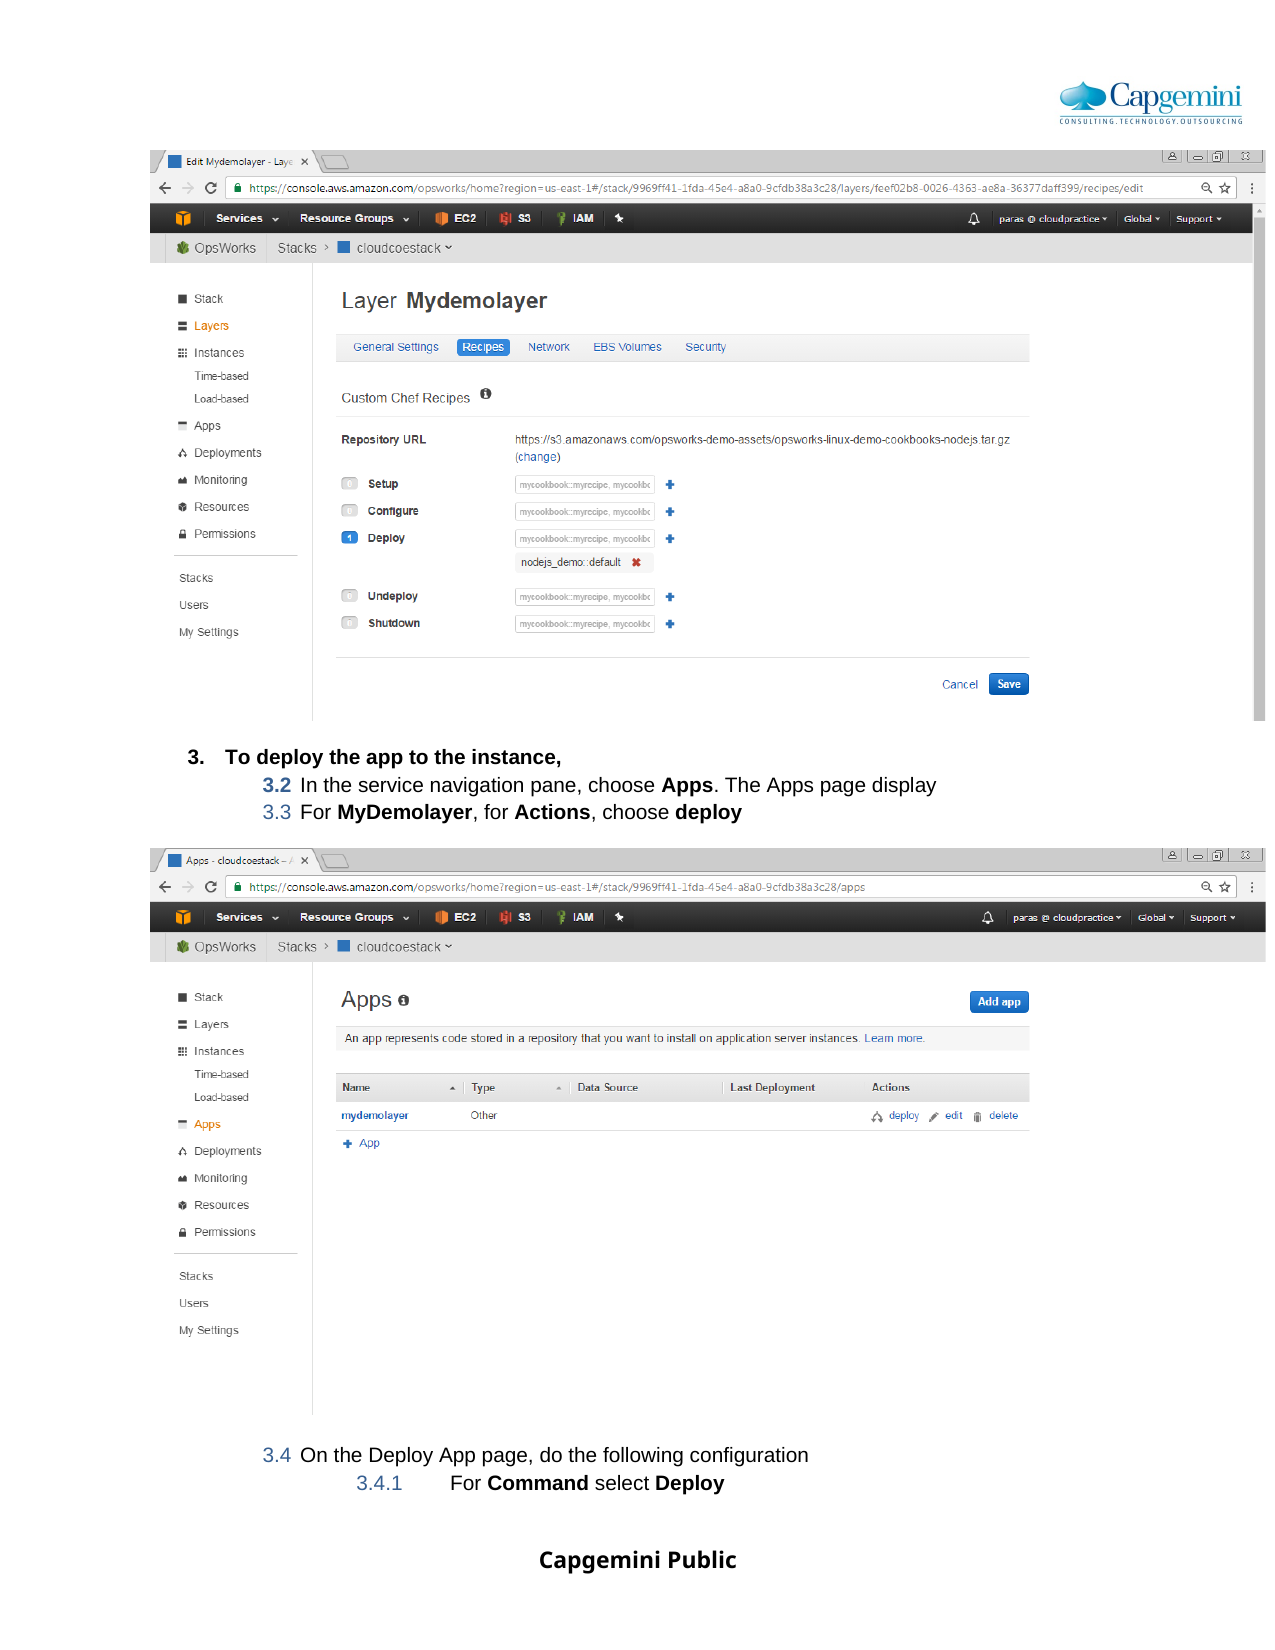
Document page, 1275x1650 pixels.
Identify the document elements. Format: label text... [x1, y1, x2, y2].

list For MyDemolayer, for Actions, choose deploy [262, 800, 1125, 824]
list In the service navigation pane, choose Apps. The Apps page display [262, 772, 1125, 796]
picture [150, 150, 1266, 721]
picture [1053, 76, 1244, 127]
list To deploy the app to the instance, [187, 745, 1125, 769]
picture [150, 848, 1266, 1419]
list For Command select Deploy [356, 1471, 1125, 1495]
list On the Deploy App page, do the following configuration [262, 1443, 1125, 1467]
